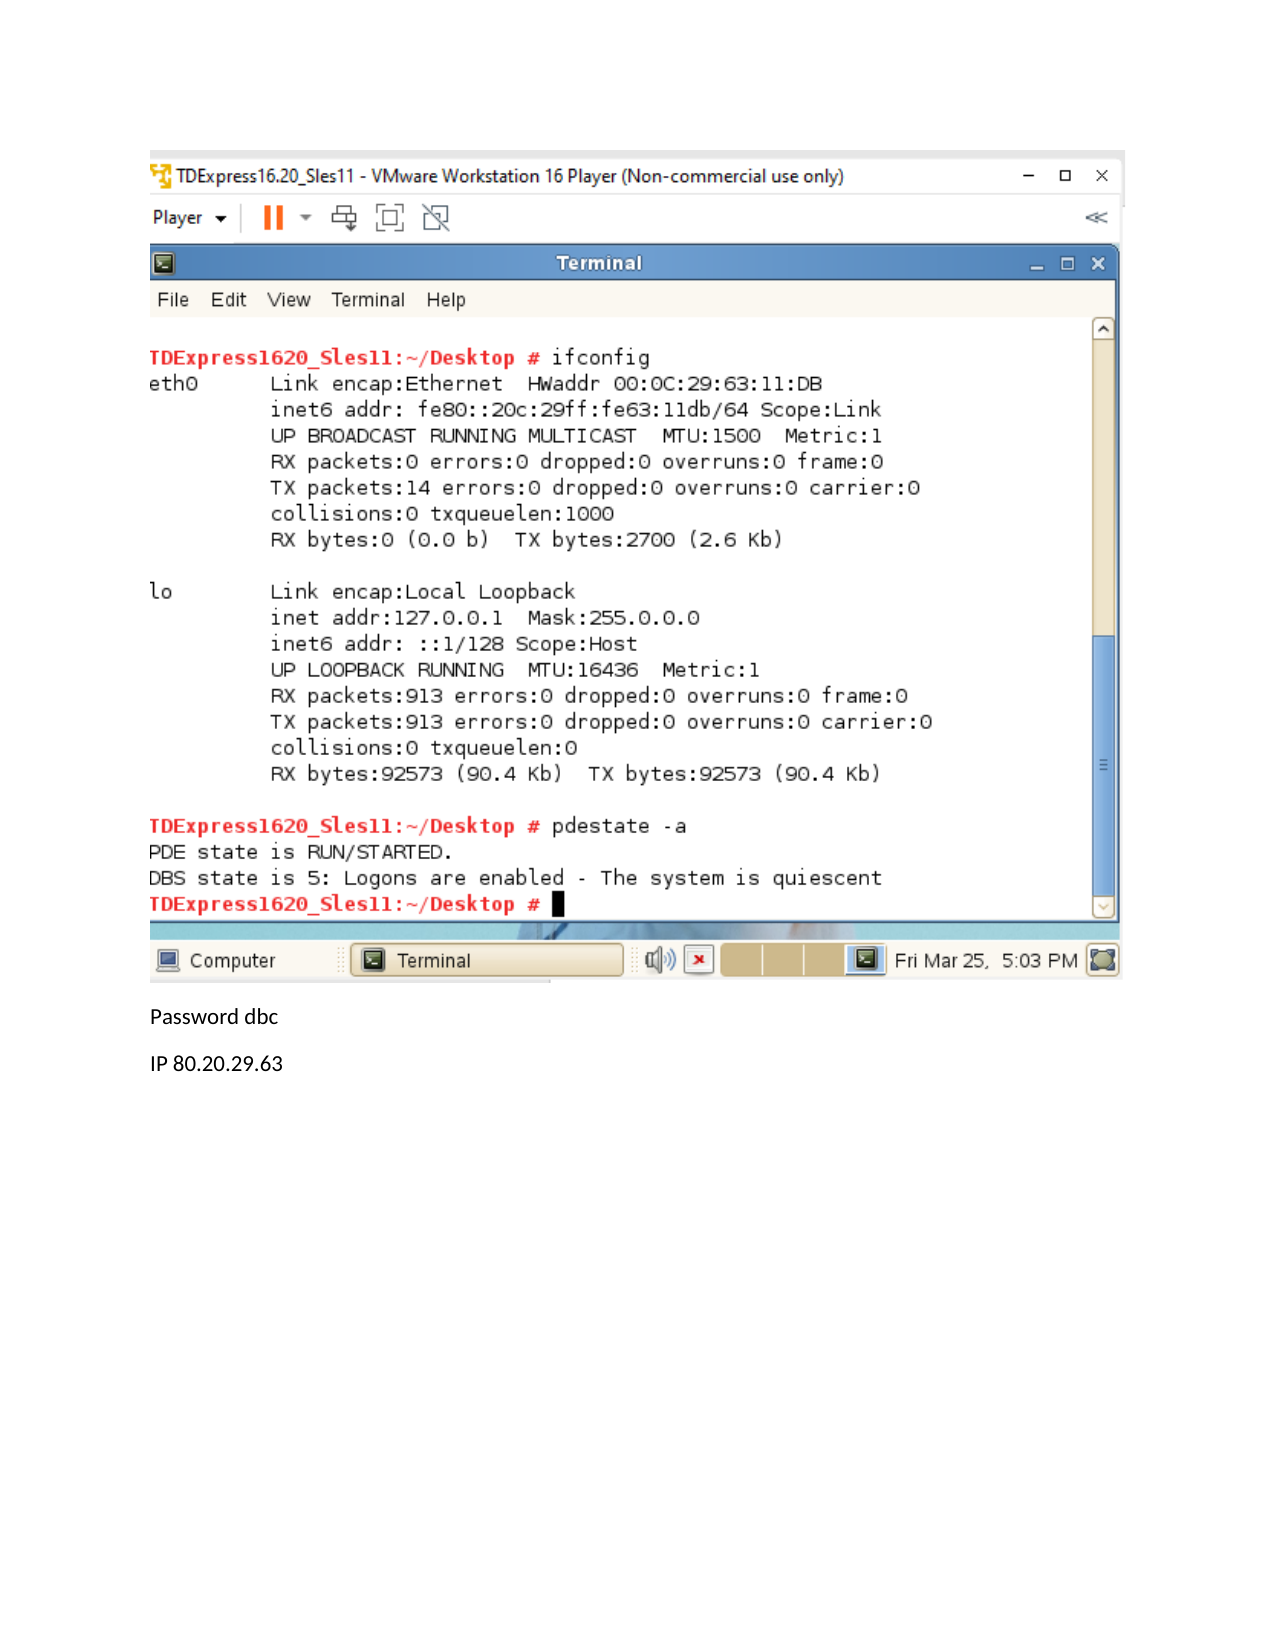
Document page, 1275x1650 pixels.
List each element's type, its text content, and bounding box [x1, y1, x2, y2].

text Password dbc [150, 1002, 1125, 1030]
text IP 80.20.29.63 [150, 1049, 1125, 1077]
picture [150, 150, 1125, 983]
